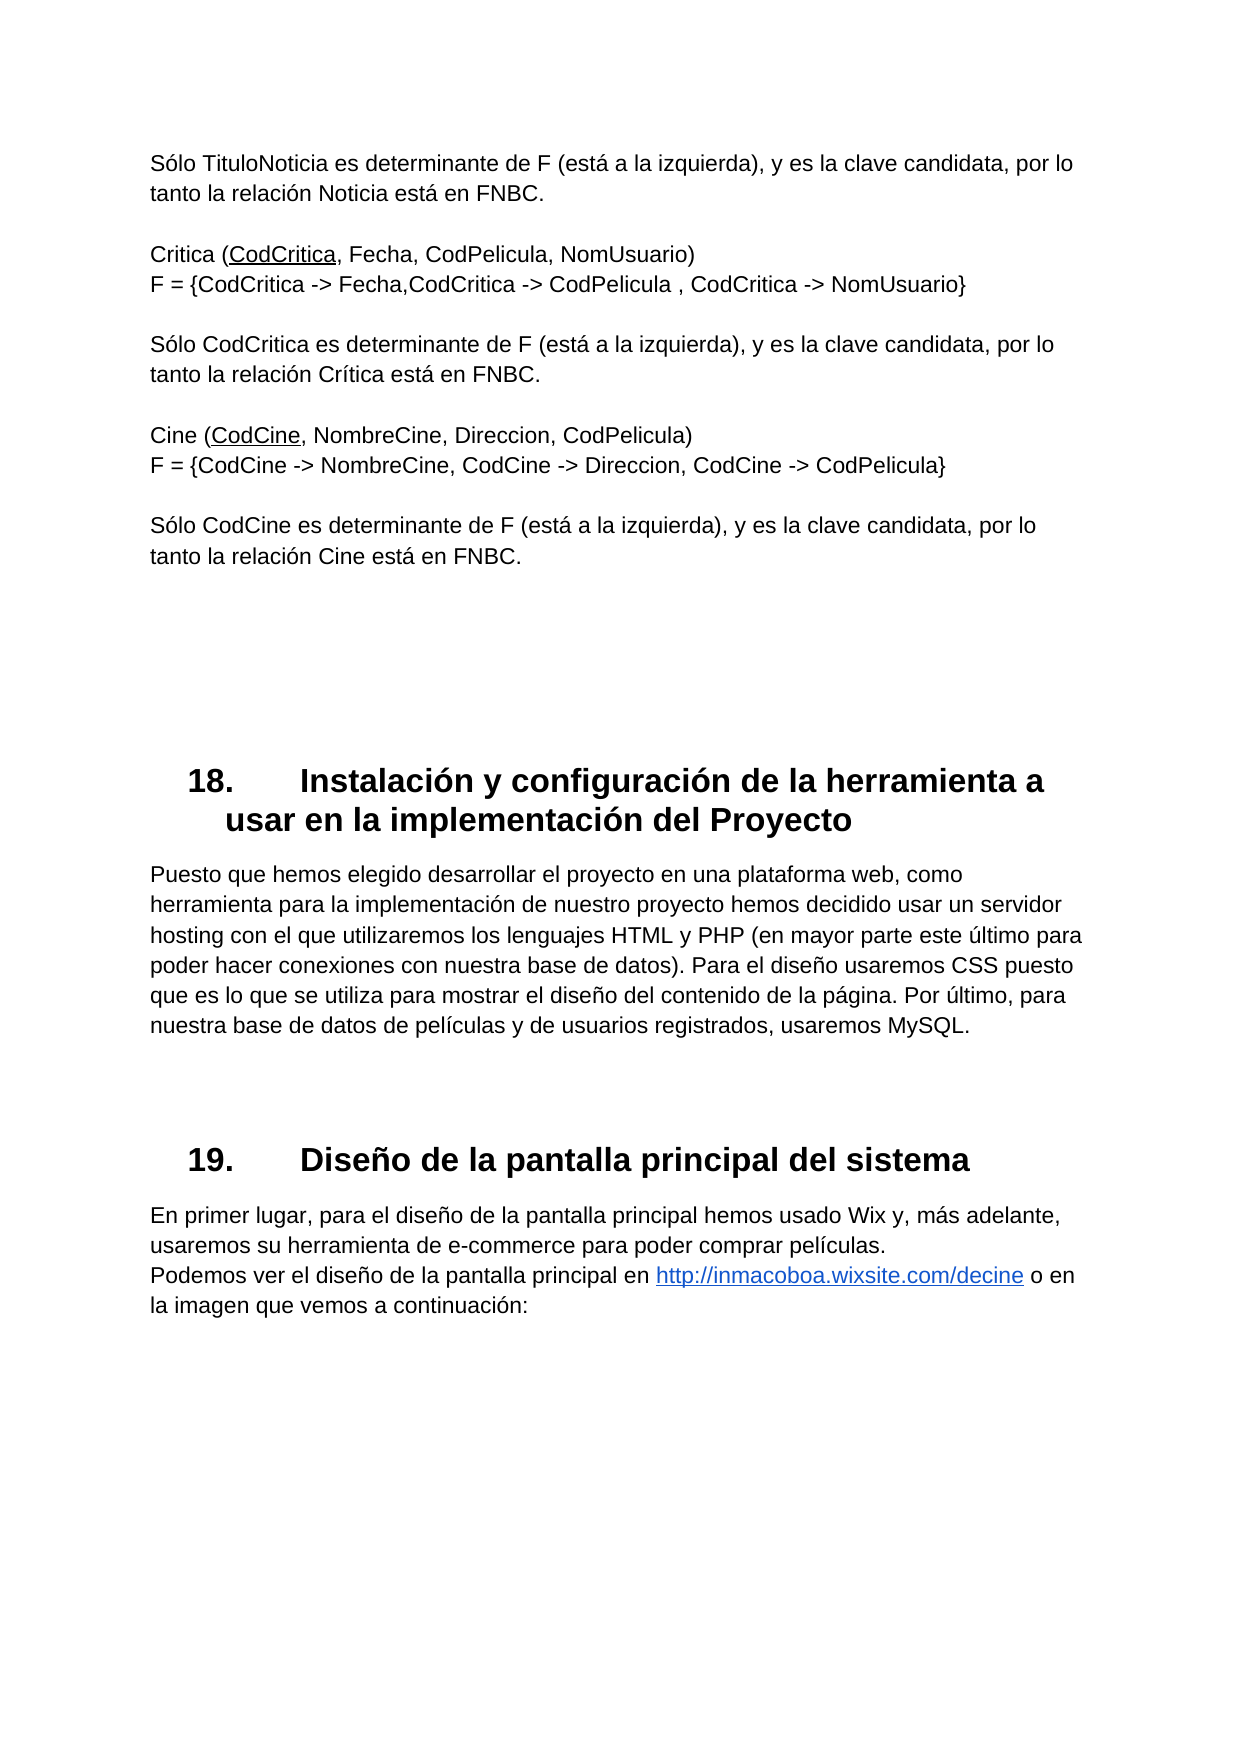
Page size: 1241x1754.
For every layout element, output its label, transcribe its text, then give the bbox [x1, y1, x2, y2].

text Podemos ver el diseño de la pantalla principal en http://inmacoboa.wixsite.com/decine o en la imagen que vemos a continuación: [150, 1262, 1090, 1319]
subtitle Diseño de la pantalla principal del sistema [187, 1140, 1090, 1179]
text En primer lugar, para el diseño de la pantalla principal hemos usado Wix y, más adelante, usaremos su herramienta de e-commerce para poder comprar películas. [150, 1202, 1090, 1258]
subtitle Instalación y configuración de la herramienta a usar en la implementación del Proyecto [187, 761, 1090, 838]
text Sólo CodCine es determinante de F (está a la izquierda), y es la clave candidata, por lo tanto la relación Cine está en FNBC. [150, 512, 1090, 569]
text Critica (CodCritica, Fecha, CodPelicula, NomUsuario) [150, 241, 1090, 267]
text Sólo CodCritica es determinante de F (está a la izquierda), y es la clave candidata, por lo tanto la relación Crítica está en FNBC. [150, 331, 1090, 388]
text F = {CodCine -> NombreCine, CodCine -> Direccion, CodCine -> CodPelicula} [150, 452, 1090, 478]
text F = {CodCritica -> Fecha,CodCritica -> CodPelicula , CodCritica -> NomUsuario} [150, 271, 1090, 297]
text Sólo TituloNoticia es determinante de F (está a la izquierda), y es la clave candidata, por lo tanto la relación Noticia está en FNBC. [150, 150, 1090, 207]
text Puesto que hemos elegido desarrollar el proyecto en una plataforma web, como herramienta para la implementación de nuestro proyecto hemos decidido usar un servidor hosting con el que utilizaremos los lenguajes HTML y PHP (en mayor parte este último para poder hacer conexiones con nuestra base de datos). Para el diseño usaremos CSS puesto que es lo que se utiliza para mostrar el diseño del contenido de la página. Por último, para nuestra base de datos de películas y de usuarios registrados, usaremos MySQL. [150, 861, 1090, 1039]
text Cine (CodCine, NombreCine, Direccion, CodPelicula) [150, 422, 1090, 448]
